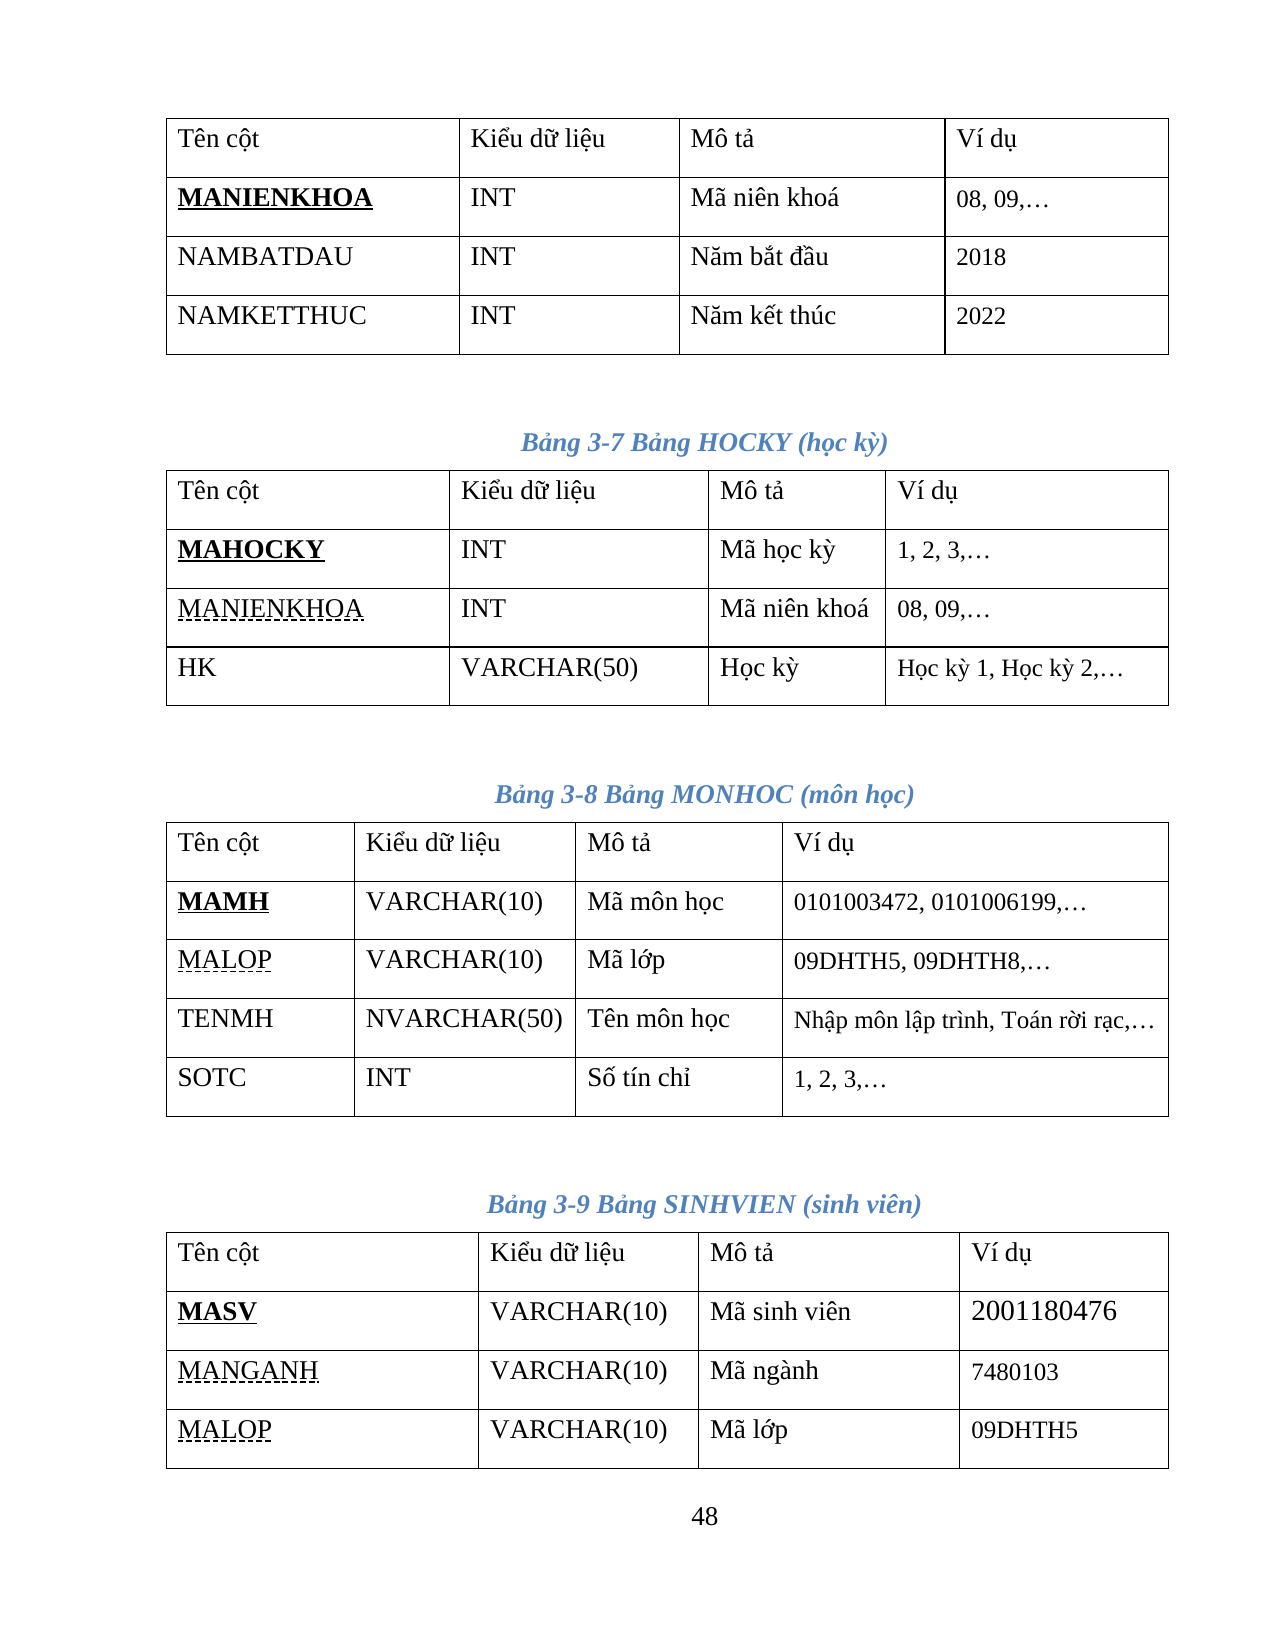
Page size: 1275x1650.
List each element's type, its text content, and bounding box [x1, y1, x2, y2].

table_cell VARCHAR(10) [479, 1410, 698, 1468]
table_cell Năm kết thúc [680, 296, 944, 353]
table_cell VARCHAR(50) [450, 648, 708, 705]
table_cell 1, 2, 3,… [783, 1058, 1168, 1116]
text Bảng 3-8 Bảng MONHOC (môn học) [177, 778, 1157, 809]
table_cell VARCHAR(10) [355, 940, 575, 998]
table_header Ví dụ [783, 823, 1168, 881]
table_header Tên cột [167, 823, 354, 881]
table_cell NAMKETTHUC [167, 296, 459, 353]
table_cell INT [450, 530, 708, 588]
table_header Tên cột [167, 1233, 478, 1291]
table_cell Mã niên khoá [680, 178, 944, 236]
table_cell NAMBATDAU [167, 237, 459, 295]
table_cell 0101003472, 0101006199,… [783, 882, 1168, 939]
table_cell MALOP [167, 1410, 478, 1468]
table_header Kiểu dữ liệu [355, 823, 575, 881]
table_cell SOTC [167, 1058, 354, 1116]
table_cell INT [355, 1058, 575, 1116]
table_cell 2022 [946, 296, 1168, 353]
table_cell VARCHAR(10) [479, 1351, 698, 1409]
table_header Mô tả [576, 823, 782, 881]
table_cell MASV [167, 1292, 478, 1350]
table_cell TENMH [167, 999, 354, 1057]
table_header Mô tả [680, 119, 944, 177]
table_cell Số tín chỉ [576, 1058, 782, 1116]
table_cell 2001180476 [960, 1292, 1168, 1350]
table_cell MANIENKHOA [167, 178, 459, 236]
table_cell MALOP [167, 940, 354, 998]
table_cell Nhập môn lập trình, Toán rời rạc,… [783, 999, 1168, 1057]
table_cell Học kỳ [709, 648, 885, 705]
table_cell MANGANH [167, 1351, 478, 1409]
table_cell 09DHTH5, 09DHTH8,… [783, 940, 1168, 998]
table_header Kiểu dữ liệu [450, 471, 708, 529]
table_cell VARCHAR(10) [355, 882, 575, 939]
table_cell INT [460, 178, 679, 236]
table_cell 1, 2, 3,… [886, 530, 1168, 588]
table_cell 7480103 [960, 1351, 1168, 1409]
table_cell Mã môn học [576, 882, 782, 939]
text Bảng 3-7 Bảng HOCKY (học kỳ) [177, 426, 1157, 457]
table_cell INT [460, 296, 679, 353]
table_header Mô tả [709, 471, 885, 529]
table_cell Học kỳ 1, Học kỳ 2,… [886, 648, 1168, 705]
table_cell INT [460, 237, 679, 295]
table_cell INT [450, 589, 708, 646]
table_cell Mã ngành [699, 1351, 959, 1409]
table_cell HK [167, 648, 449, 705]
table_header Mô tả [699, 1233, 959, 1291]
table_header Tên cột [167, 471, 449, 529]
table_cell Mã sinh viên [699, 1292, 959, 1350]
table_cell 09DHTH5 [960, 1410, 1168, 1468]
table_cell Mã lớp [699, 1410, 959, 1468]
table_cell Tên môn học [576, 999, 782, 1057]
table_header Ví dụ [946, 119, 1168, 177]
table_cell MAMH [167, 882, 354, 939]
text Bảng 3-9 Bảng SINHVIEN (sinh viên) [177, 1189, 1157, 1220]
table_cell MANIENKHOA [167, 589, 449, 646]
table_cell Mã niên khoá [709, 589, 885, 646]
table_cell Năm bắt đầu [680, 237, 944, 295]
table_header Kiểu dữ liệu [460, 119, 679, 177]
table_cell Mã học kỳ [709, 530, 885, 588]
table_cell 2018 [946, 237, 1168, 295]
table_cell NVARCHAR(50) [355, 999, 575, 1057]
table_cell 08, 09,… [886, 589, 1168, 646]
table_cell Mã lớp [576, 940, 782, 998]
table_header Tên cột [167, 119, 459, 177]
table_cell 08, 09,… [946, 178, 1168, 236]
table_header Ví dụ [960, 1233, 1168, 1291]
table_header Ví dụ [886, 471, 1168, 529]
table_cell MAHOCKY [167, 530, 449, 588]
table_cell VARCHAR(10) [479, 1292, 698, 1350]
table_header Kiểu dữ liệu [479, 1233, 698, 1291]
